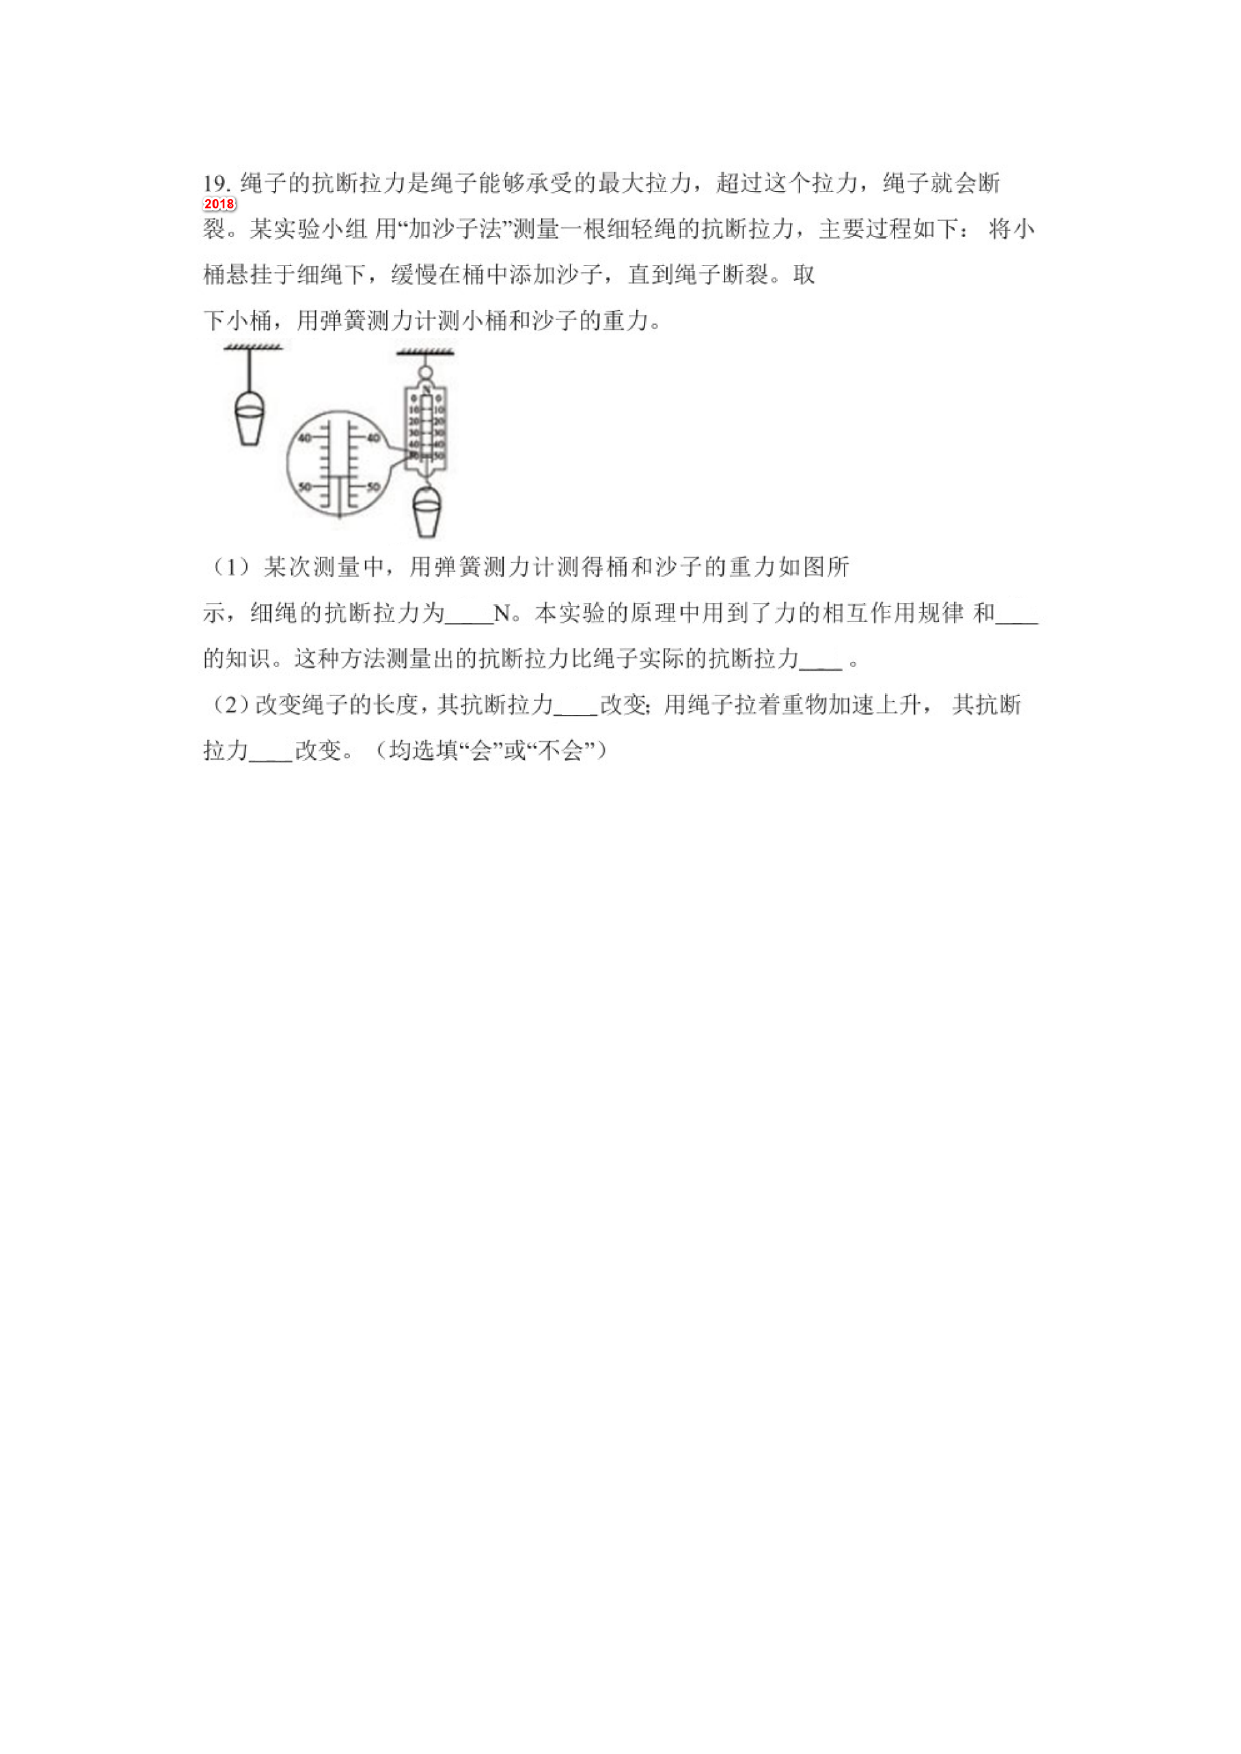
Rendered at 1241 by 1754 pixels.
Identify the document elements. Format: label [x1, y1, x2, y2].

picture [187, 162, 1052, 771]
